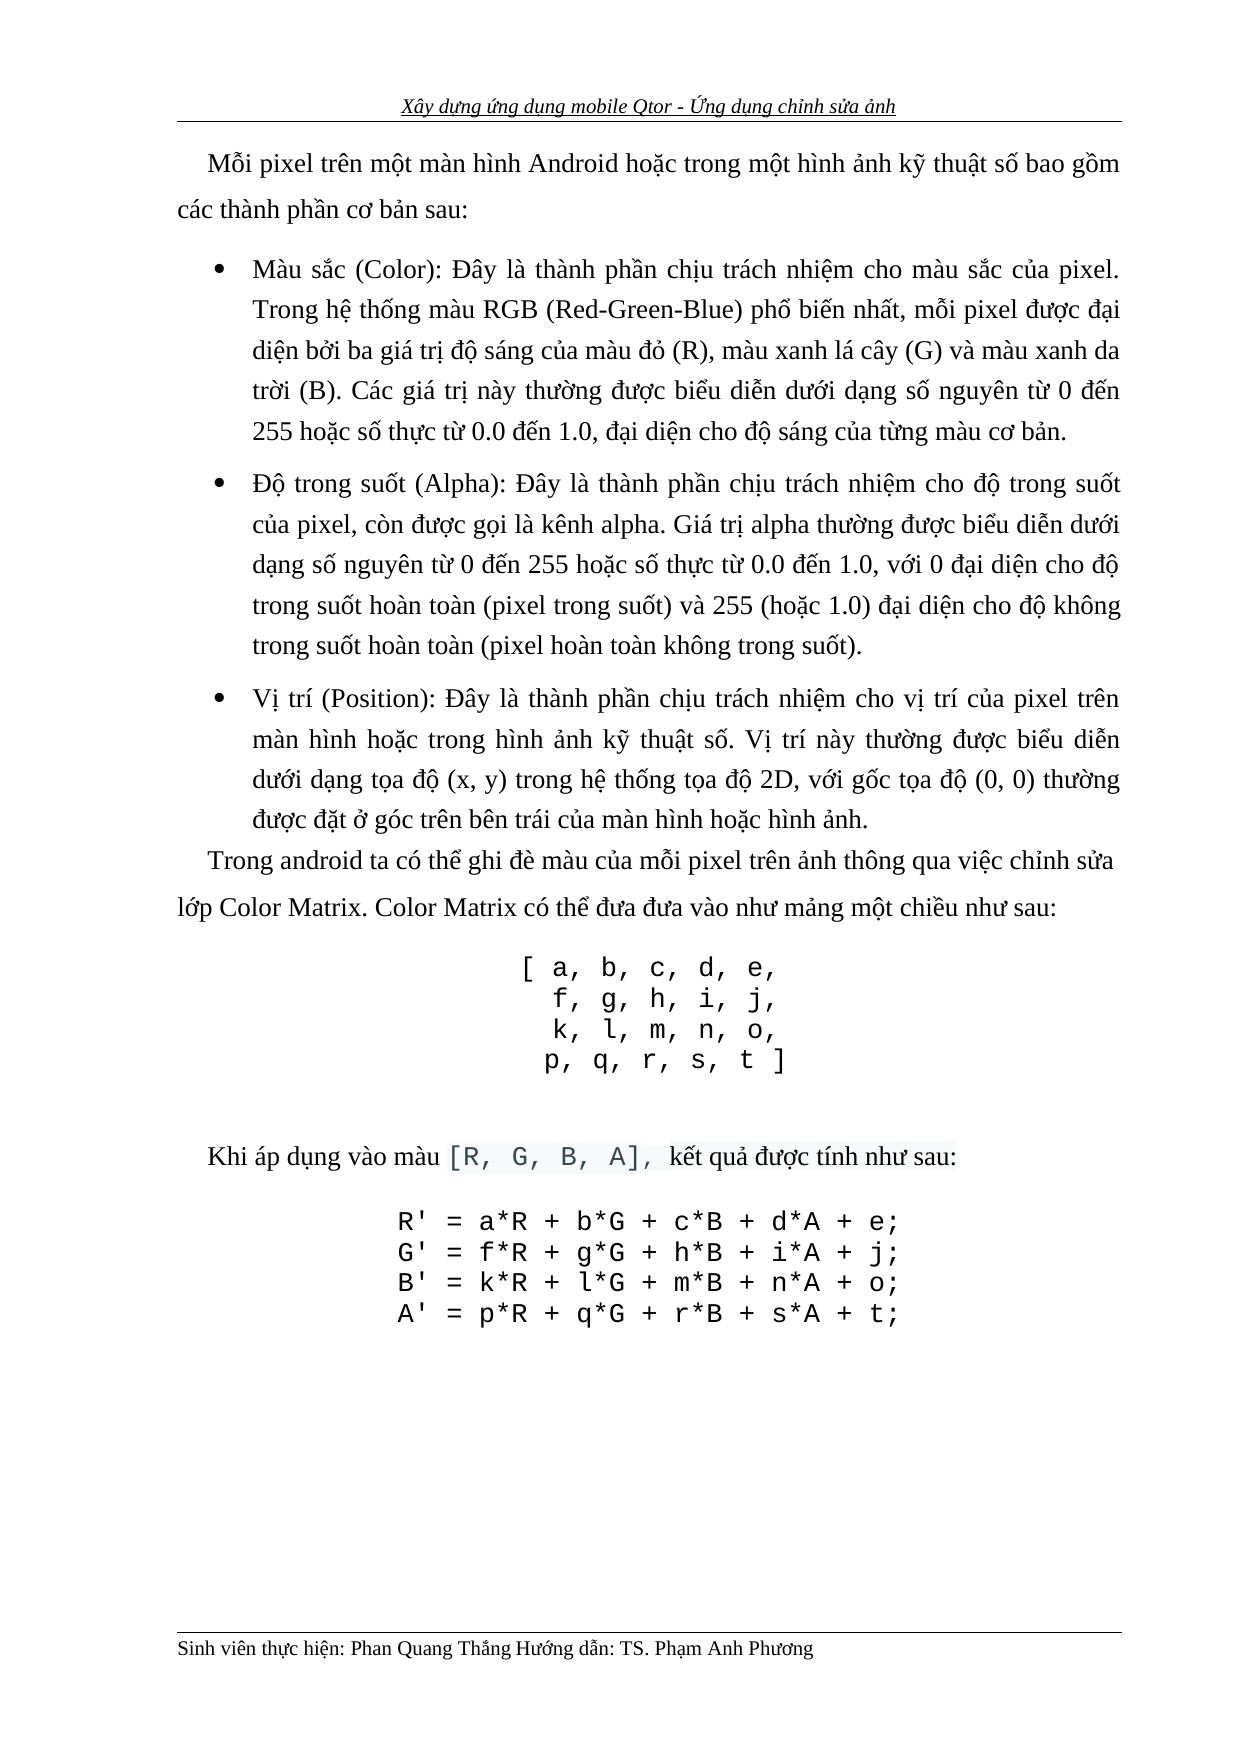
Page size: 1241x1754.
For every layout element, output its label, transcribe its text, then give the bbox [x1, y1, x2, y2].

list Vị trí (Position): Đây là thành phần chịu trách nhiệm cho vị trí của pixel trên màn hình hoặc trong hình ảnh kỹ thuật số. Vị trí này thường được biểu diễn dưới dạng tọa độ (x, y) trong hệ thống tọa độ 2D, với gốc tọa độ (0, 0) thường được đặt ở góc trên bên trái của màn hình hoặc hình ảnh. [214, 682, 1122, 835]
text Khi áp dụng vào màu [R, G, B, A], kết quả được tính như sau: [642, 1140, 1122, 1174]
list Độ trong suốt (Alpha): Đây là thành phần chịu trách nhiệm cho độ trong suốt của pixel, còn được gọi là kênh alpha. Giá trị alpha thường được biểu diễn dưới dạng số nguyên từ 0 đến 255 hoặc số thực từ 0.0 đến 1.0, với 0 đại diện cho độ trong suốt hoàn toàn (pixel trong suốt) và 255 (hoặc 1.0) đại diện cho độ không trong suốt hoàn toàn (pixel hoàn toàn không trong suốt). [214, 467, 1122, 660]
list Màu sắc (Color): Đây là thành phần chịu trách nhiệm cho màu sắc của pixel. Trong hệ thống màu RGB (Red-Green-Blue) phổ biến nhất, mỗi pixel được đại diện bởi ba giá trị độ sáng của màu đỏ (R), màu xanh lá cây (G) và màu xanh da trời (B). Các giá trị này thường được biểu diễn dưới dạng số nguyên từ 0 đến 255 hoặc số thực từ 0.0 đến 1.0, đại diện cho độ sáng của từng màu cơ bản. [214, 253, 1122, 446]
text R' = a*R + b*G + c*B + d*A + e; G' = f*R + g*G + h*B + i*A + j; B' = k*R + l*G + m*B + n*A + o; A' = p*R + q*G + r*B + s*A + t; [177, 1208, 1122, 1331]
text [ a, b, c, d, e, f, g, h, i, j, k, l, m, n, o, p, q, r, s, t ] [177, 954, 1122, 1077]
text Mỗi pixel trên một màn hình Android hoặc trong một hình ảnh kỹ thuật số bao gồm các thành phần cơ bản sau: [177, 147, 1122, 225]
text Khi áp dụng vào màu [R, G, B, A], kết quả được tính như sau: [177, 1140, 669, 1174]
text Trong android ta có thể ghi đè màu của mỗi pixel trên ảnh thông qua việc chỉnh sửa lớp Color Matrix. Color Matrix có thể đưa đưa vào như mảng một chiều như sau: [177, 844, 1122, 922]
